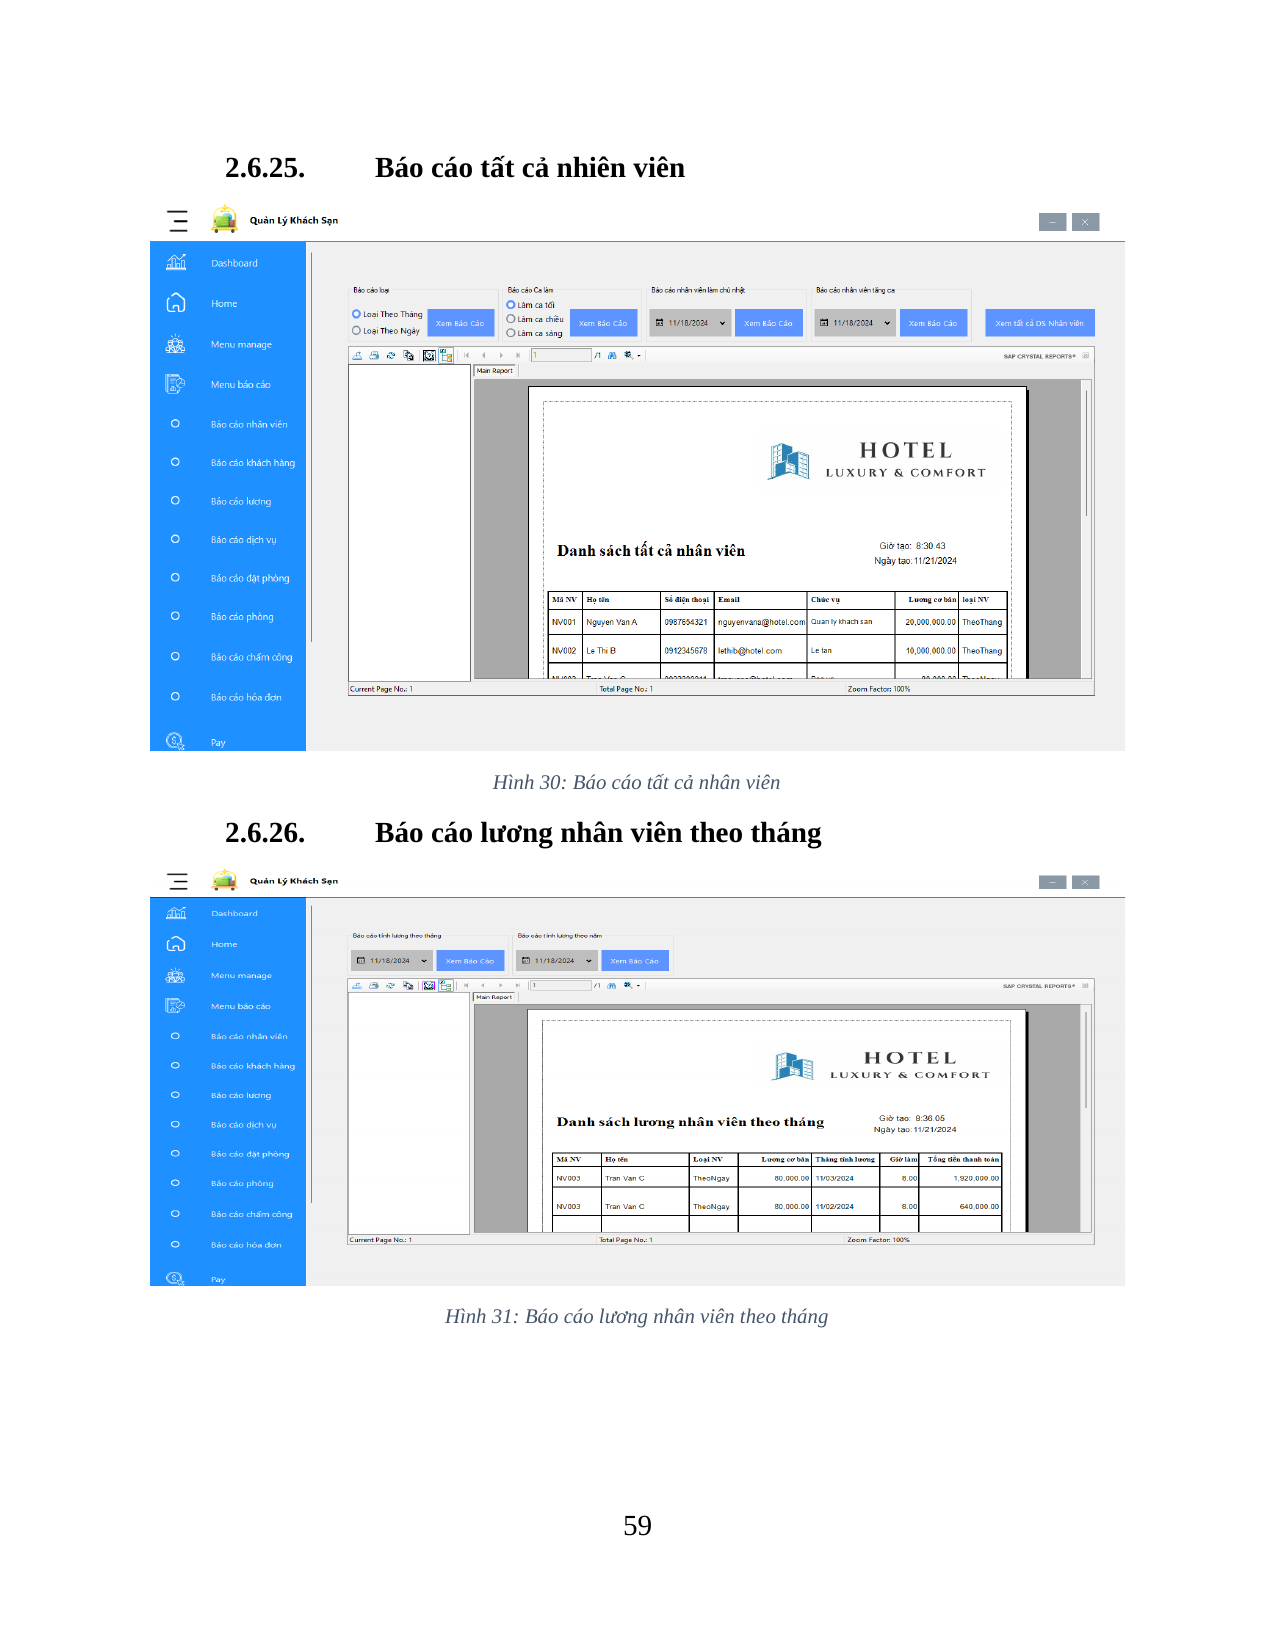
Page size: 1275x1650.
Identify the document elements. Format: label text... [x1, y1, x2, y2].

text Báo cáo lương nhân viên theo tháng [225, 815, 1125, 849]
picture [150, 202, 1125, 751]
text Hình 31: Báo cáo lương nhân viên theo tháng [150, 1304, 1125, 1328]
text Hình 30: Báo cáo tất cả nhân viên [150, 770, 1125, 794]
picture [150, 867, 1125, 1286]
text Báo cáo tất cả nhiên viên [225, 150, 1125, 183]
